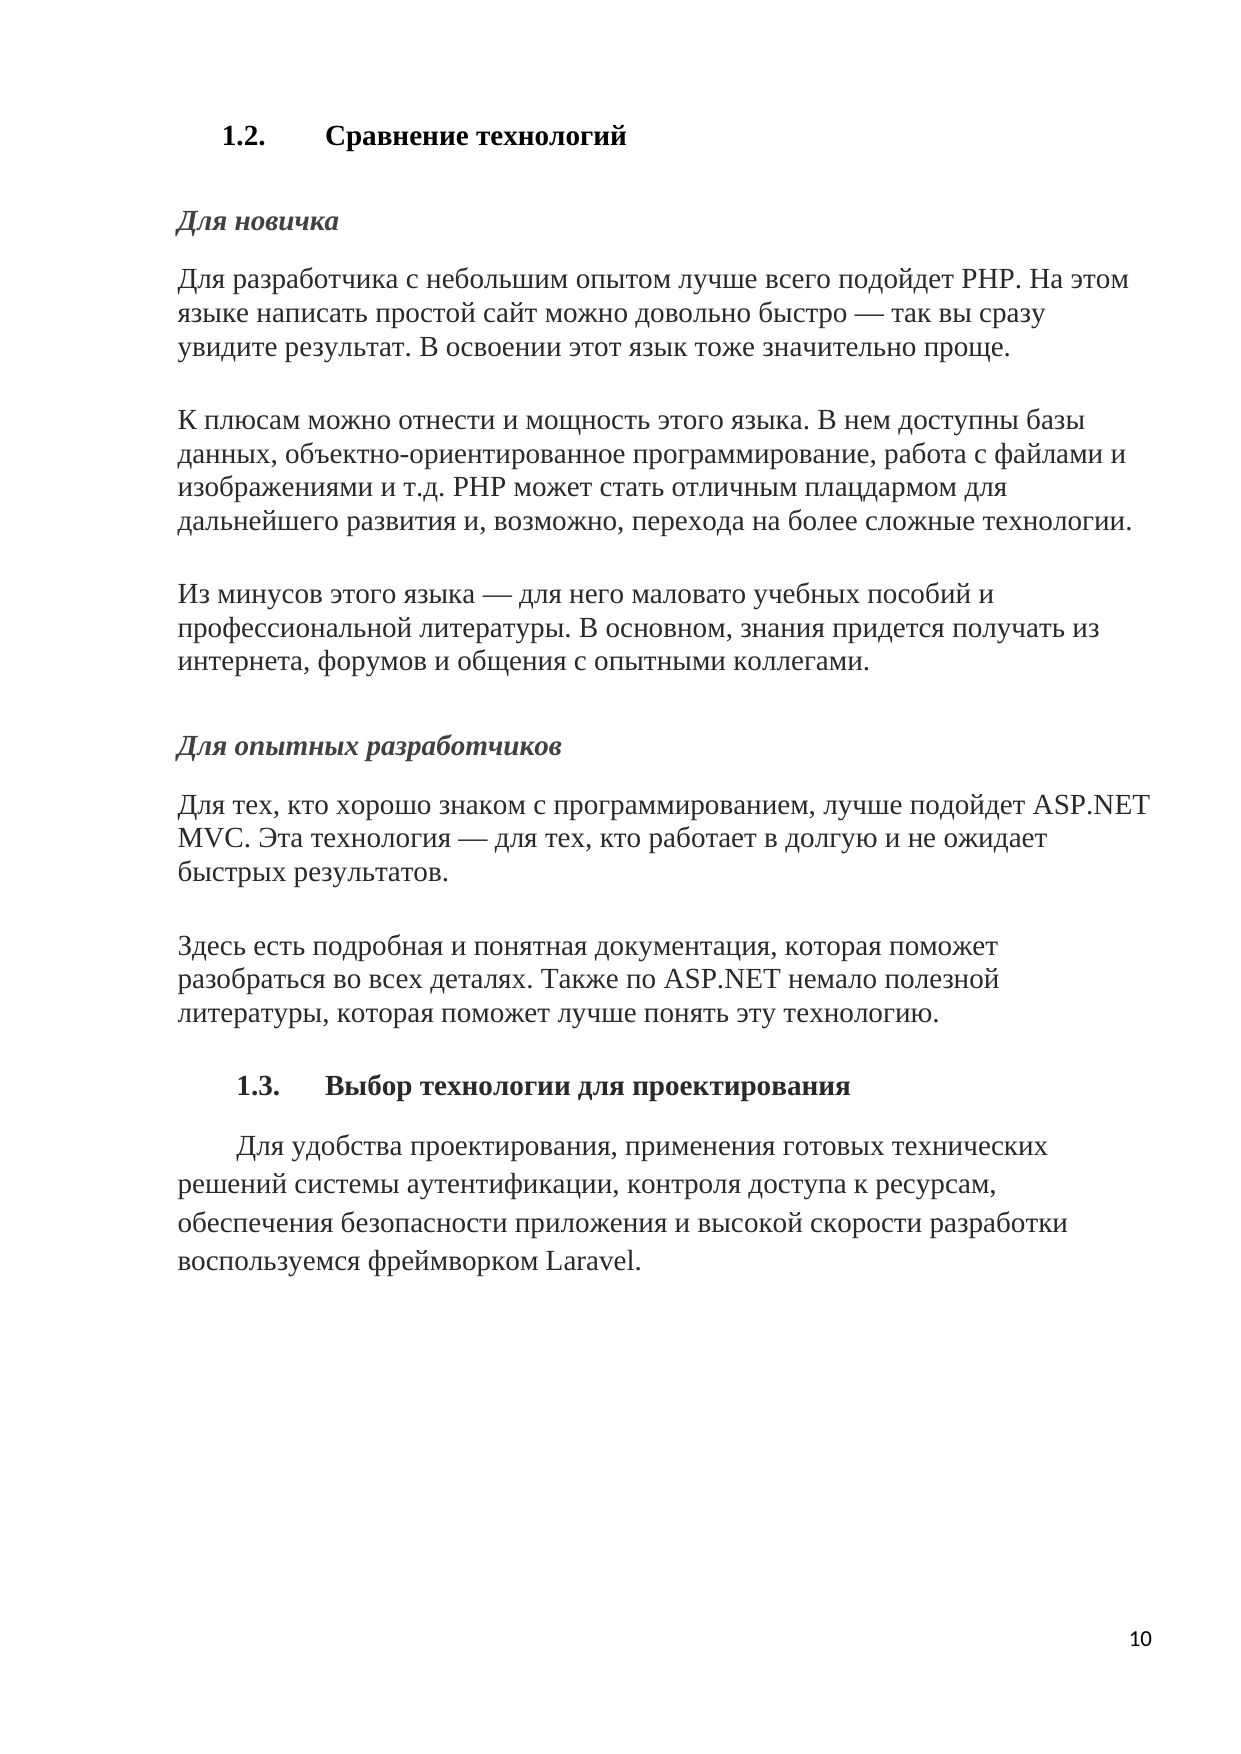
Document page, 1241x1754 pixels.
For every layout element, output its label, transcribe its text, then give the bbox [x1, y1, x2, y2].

list Сравнение технологий [177, 118, 1152, 152]
subtitle Для удобства проектирования, применения готовых технических решений системы аутентификации, контроля доступа к ресурсам, обеспечения безопасности приложения и высокой скорости разработки воспользуемся фреймворком Laravel. [177, 1128, 1152, 1277]
subtitle Выбор технологии для проектирования [177, 1068, 1152, 1102]
text Из минусов этого языка — для него маловато учебных пособий и профессиональной литературы. В основном, знания придется получать из интернета, форумов и общения с опытными коллегами. [177, 576, 1152, 677]
subtitle Для новичка [177, 202, 1152, 237]
text К плюсам можно отнести и мощность этого языка. В нем доступны базы данных, объектно-ориентированное программирование, работа с файлами и изображениями и т.д. PHP может стать отличным плацдармом для дальнейшего развития и, возможно, перехода на более сложные технологии. [177, 402, 1152, 536]
text Здесь есть подробная и понятная документация, которая поможет разобраться во всех деталях. Также по ASP.NET немало полезной литературы, которая поможет лучше понять эту технологию. [177, 928, 1152, 1028]
subtitle Для опытных разработчиков [177, 727, 1152, 762]
text Для тех, кто хорошо знаком с программированием, лучше подойдет ASP.NET MVC. Эта технология — для тех, кто работает в долгую и не ожидает быстрых результатов. [177, 787, 1152, 888]
text Для разработчика с небольшим опытом лучше всего подойдет PHP. На этом языке написать простой сайт можно довольно быстро — так вы сразу увидите результат. В освоении этот язык тоже значительно проще. [177, 262, 1152, 362]
